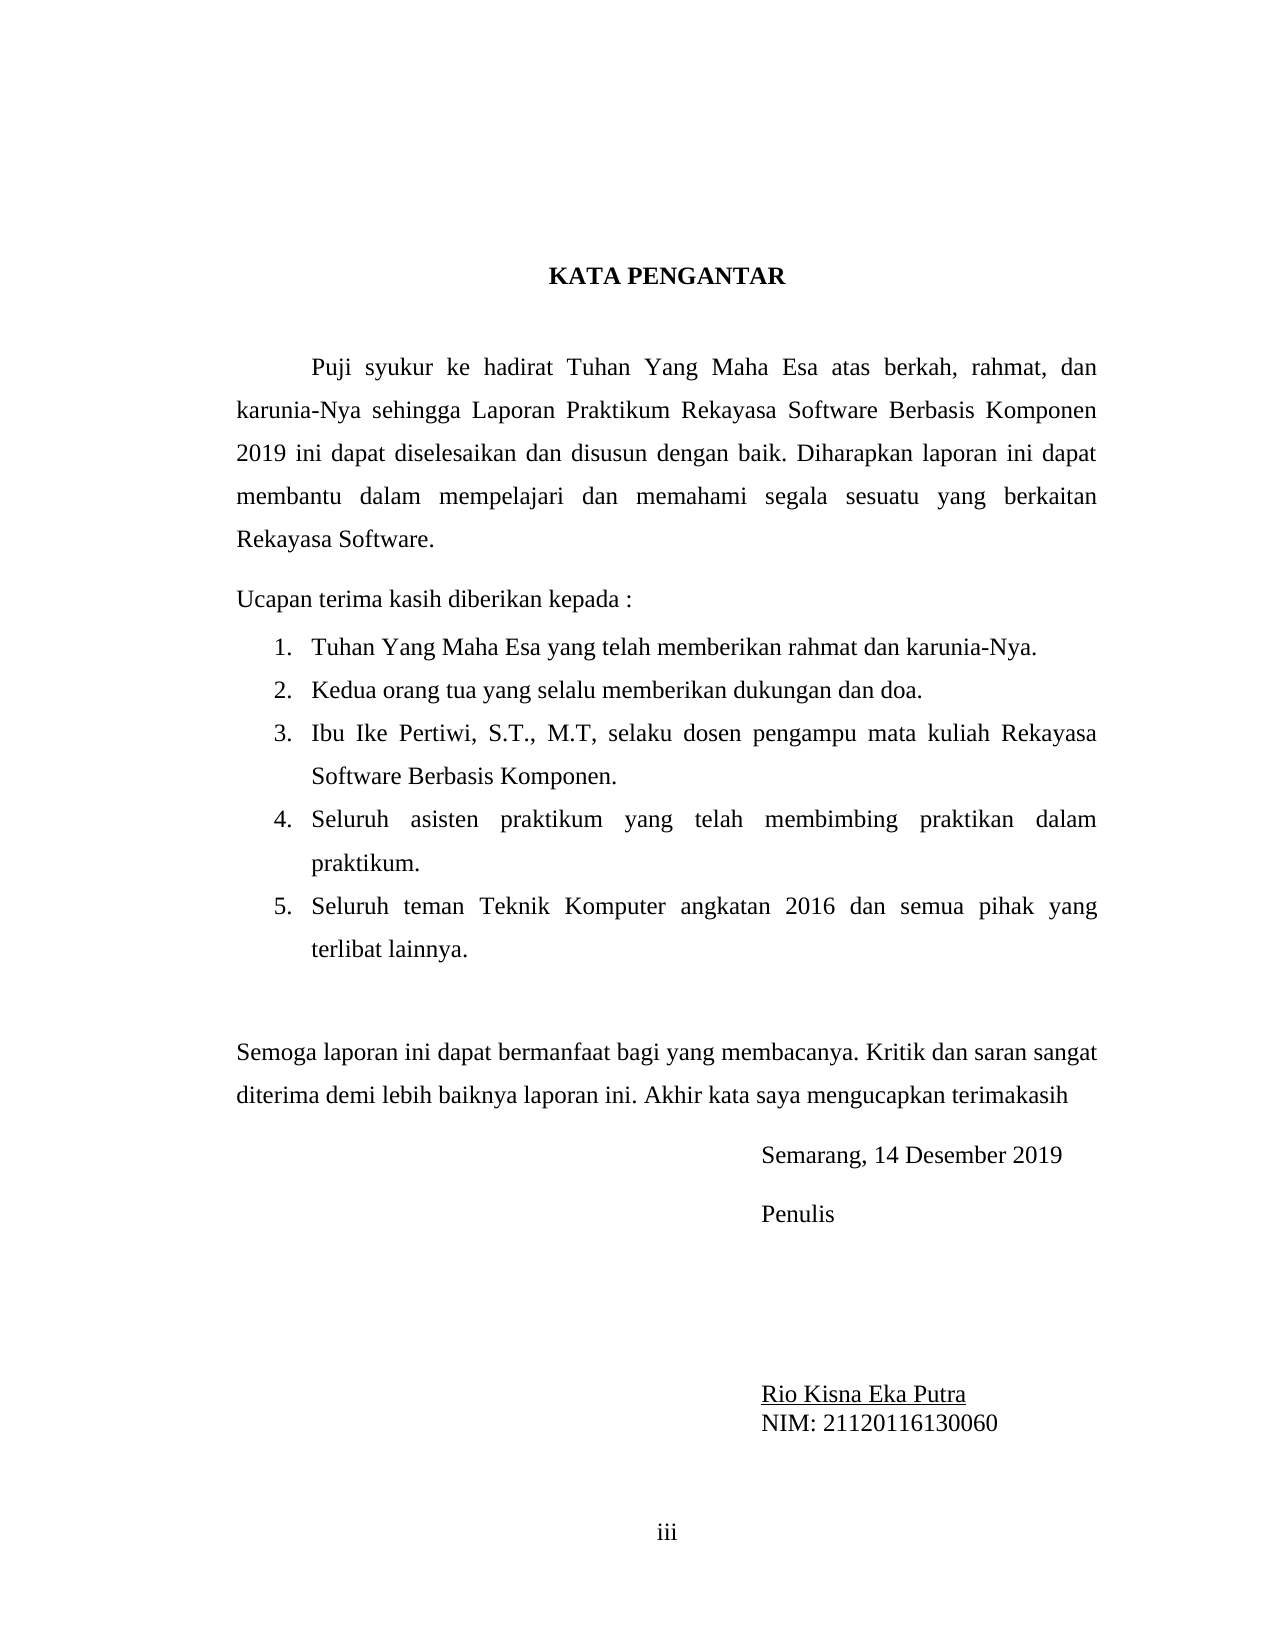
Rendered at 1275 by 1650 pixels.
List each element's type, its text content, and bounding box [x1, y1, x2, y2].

text Ucapan terima kasih diberikan kepada : [236, 584, 1098, 613]
list Seluruh asisten praktikum yang telah membimbing praktikan dalam praktikum. [274, 804, 1098, 876]
list Ibu Ike Pertiwi, S.T., M.T, selaku dosen pengampu mata kuliah Rekayasa Software Berbasis Komponen. [274, 718, 1098, 790]
list Seluruh teman Teknik Komputer angkatan 2016 dan semua pihak yang terlibat lainnya. [274, 891, 1098, 963]
text Semoga laporan ini dapat bermanfaat bagi yang membacanya. Kritik dan saran sangat diterima demi lebih baiknya laporan ini. Akhir kata saya mengucapkan terimakasih [236, 1037, 1098, 1109]
list Kedua orang tua yang selalu memberikan dukungan dan doa. [274, 675, 1098, 704]
text Rio Kisna Eka Putra NIM: 21120116130060 [236, 1379, 1098, 1436]
text Puji syukur ke hadirat Tuhan Yang Maha Esa atas berkah, rahmat, dan karunia-Nya sehingga Laporan Praktikum Rekayasa Software Berbasis Komponen 2019 ini dapat diselesaikan dan disusun dengan baik. Diharapkan laporan ini dapat membantu dalam mempelajari dan memahami segala sesuatu yang berkaitan Rekayasa Software. [236, 352, 1098, 553]
subtitle KATA PENGANTAR [236, 261, 1098, 290]
list Tuhan Yang Maha Esa yang telah memberikan rahmat dan karunia-Nya. [274, 632, 1098, 661]
text Penulis [236, 1199, 1098, 1228]
text Semarang, 14 Desember 2019 [236, 1140, 1098, 1168]
